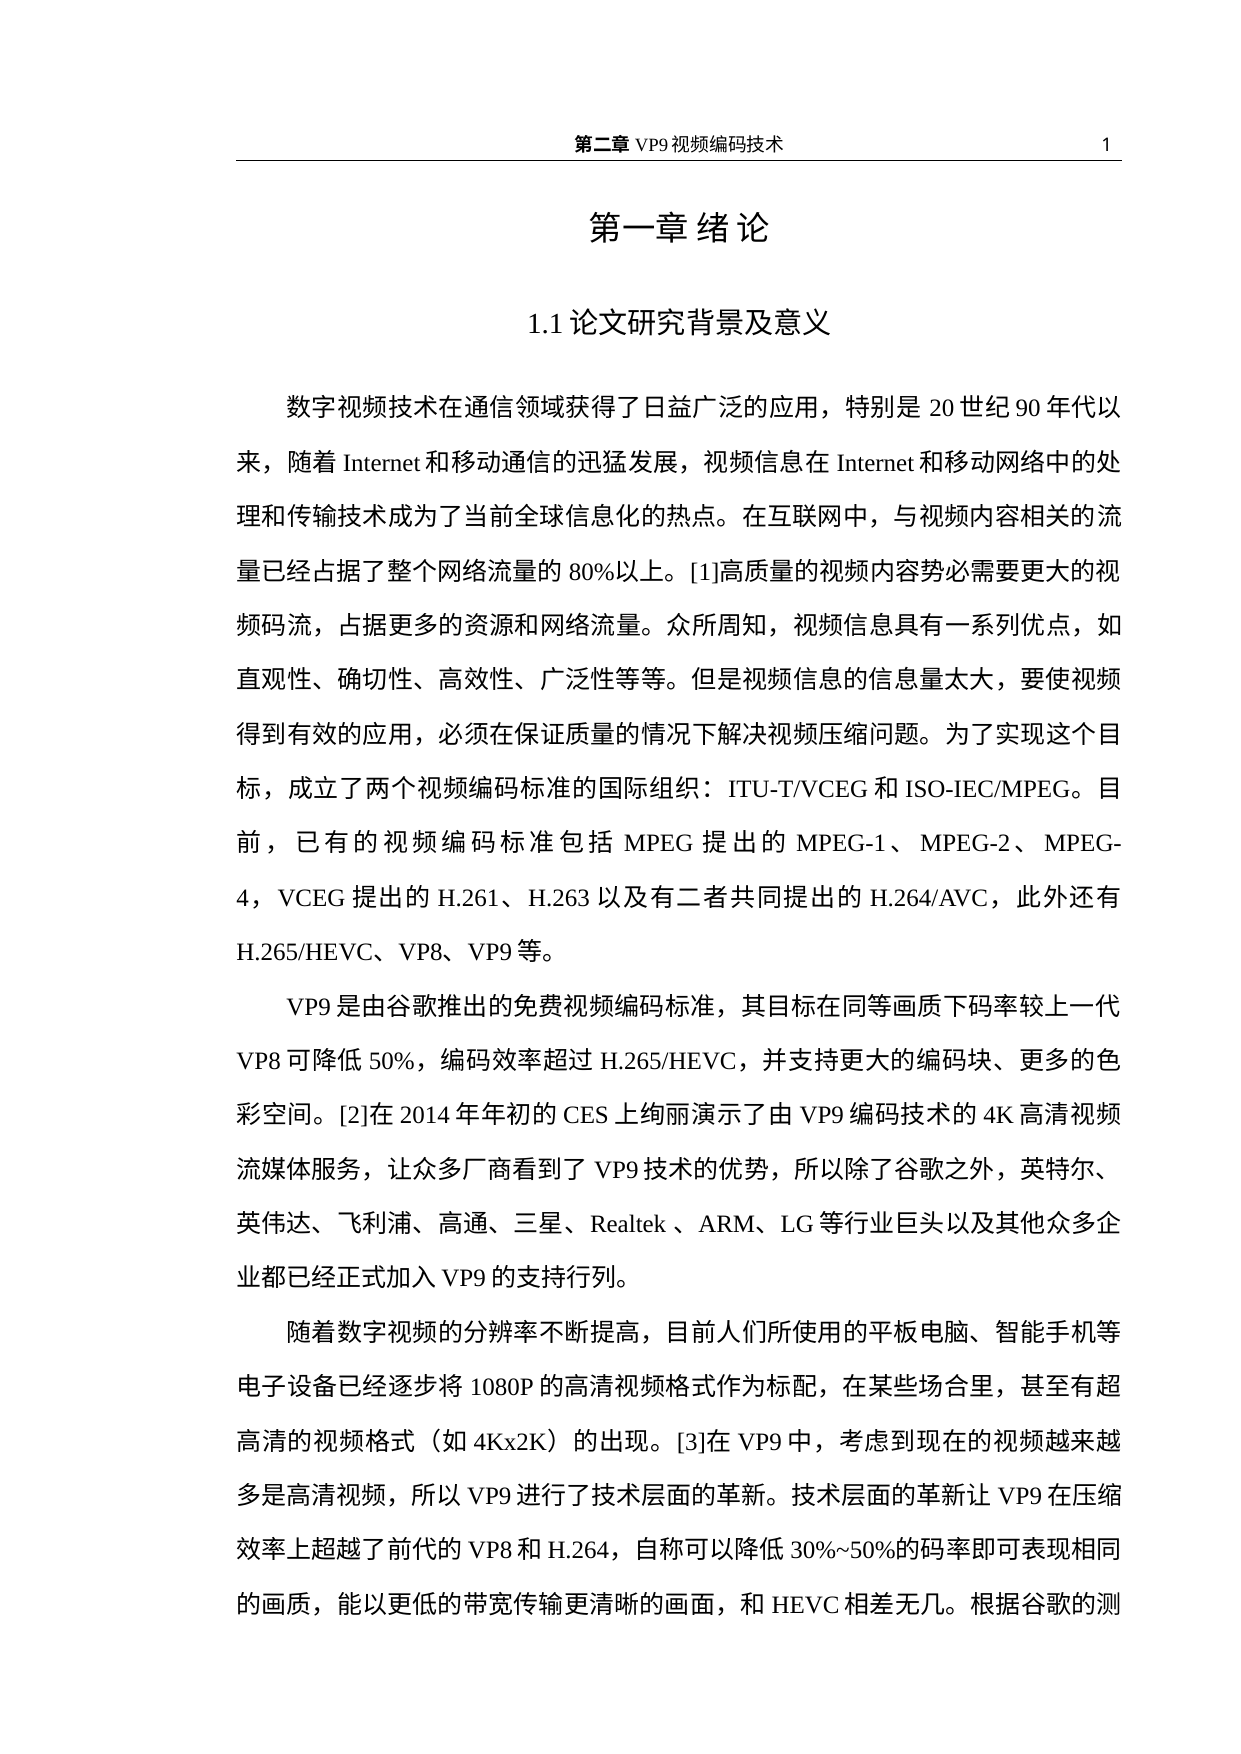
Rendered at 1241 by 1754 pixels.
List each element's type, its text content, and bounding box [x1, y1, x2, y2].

subtitle 第一章 绪 论 [236, 202, 1122, 250]
text VP9是由谷歌推出的免费视频编码标准，其目标在同等画质下码率较上一代VP8可降低50%，编码效率超过H.265/HEVC，并支持更大的编码块、更多的色彩空间。[2]在2014年年初的CES上绚丽演示了由VP9编码技术的4K高清视频流媒体服务，让众多厂商看到了VP9技术的优势，所以除了谷歌之外，英特尔、英伟达、飞利浦、高通、三星、Realtek 、ARM、LG等行业巨头以及其他众多企业都已经正式加入VP9的支持行列。 [236, 986, 1122, 1294]
text 数字视频技术在通信领域获得了日益广泛的应用，特别是20世纪90年代以来，随着Internet和移动通信的迅猛发展，视频信息在Internet和移动网络中的处理和传输技术成为了当前全球信息化的热点。在互联网中，与视频内容相关的流量已经占据了整个网络流量的80%以上。[1]高质量的视频内容势必需要更大的视频码流，占据更多的资源和网络流量。众所周知，视频信息具有一系列优点，如直观性、确切性、高效性、广泛性等等。但是视频信息的信息量太大，要使视频得到有效的应用，必须在保证质量的情况下解决视频压缩问题。为了实现这个目标，成立了两个视频编码标准的国际组织：ITU-T/VCEG和ISO-IEC/MPEG。目前，已有的视频编码标准包括MPEG提出的MPEG-1、MPEG-2、MPEG-4，VCEG提出的H.261、H.263以及有二者共同提出的H.264/AVC，此外还有H.265/HEVC、VP8、VP9等。 [236, 388, 1122, 968]
subtitle 1.1论文研究背景及意义 [236, 299, 1122, 342]
